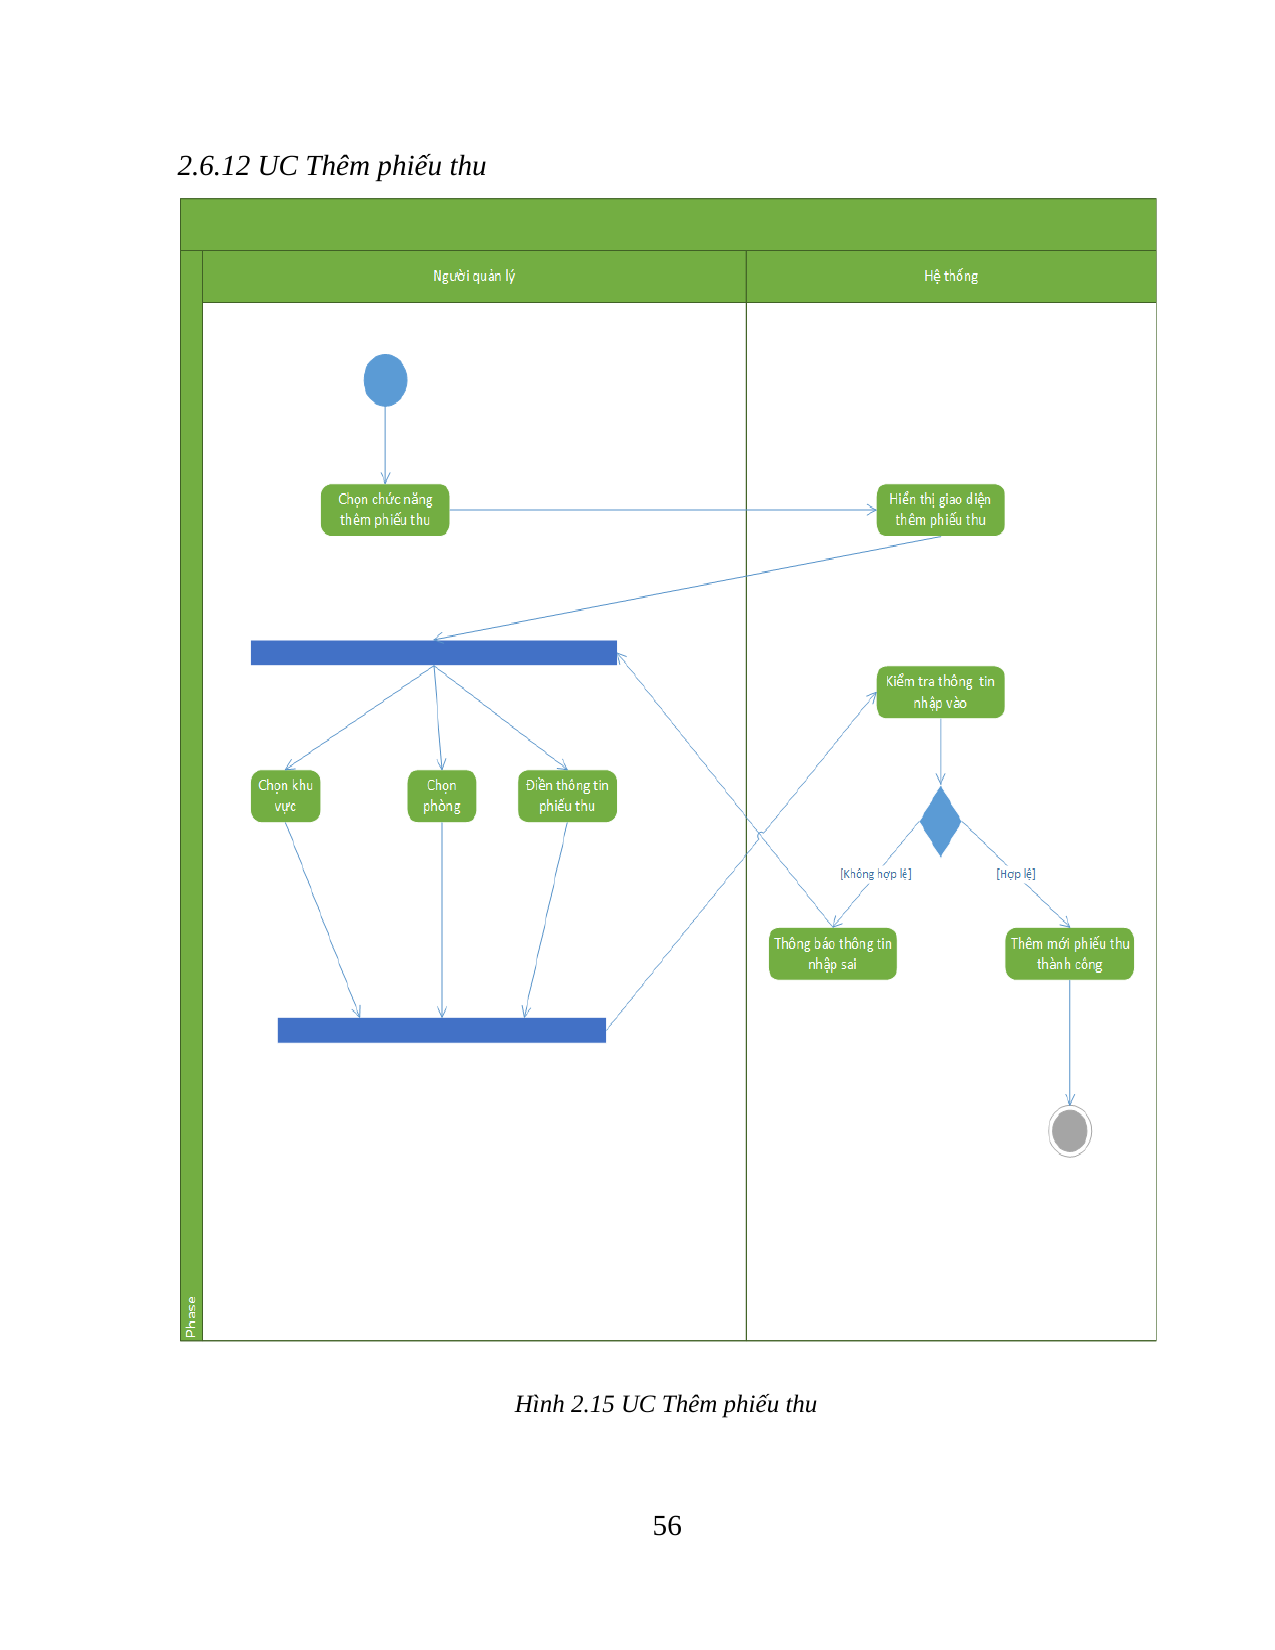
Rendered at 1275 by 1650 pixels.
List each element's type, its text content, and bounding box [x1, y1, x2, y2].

subtitle 2.6.12 UC Thêm phiếu thu [177, 148, 1157, 181]
picture [177, 198, 1157, 1348]
